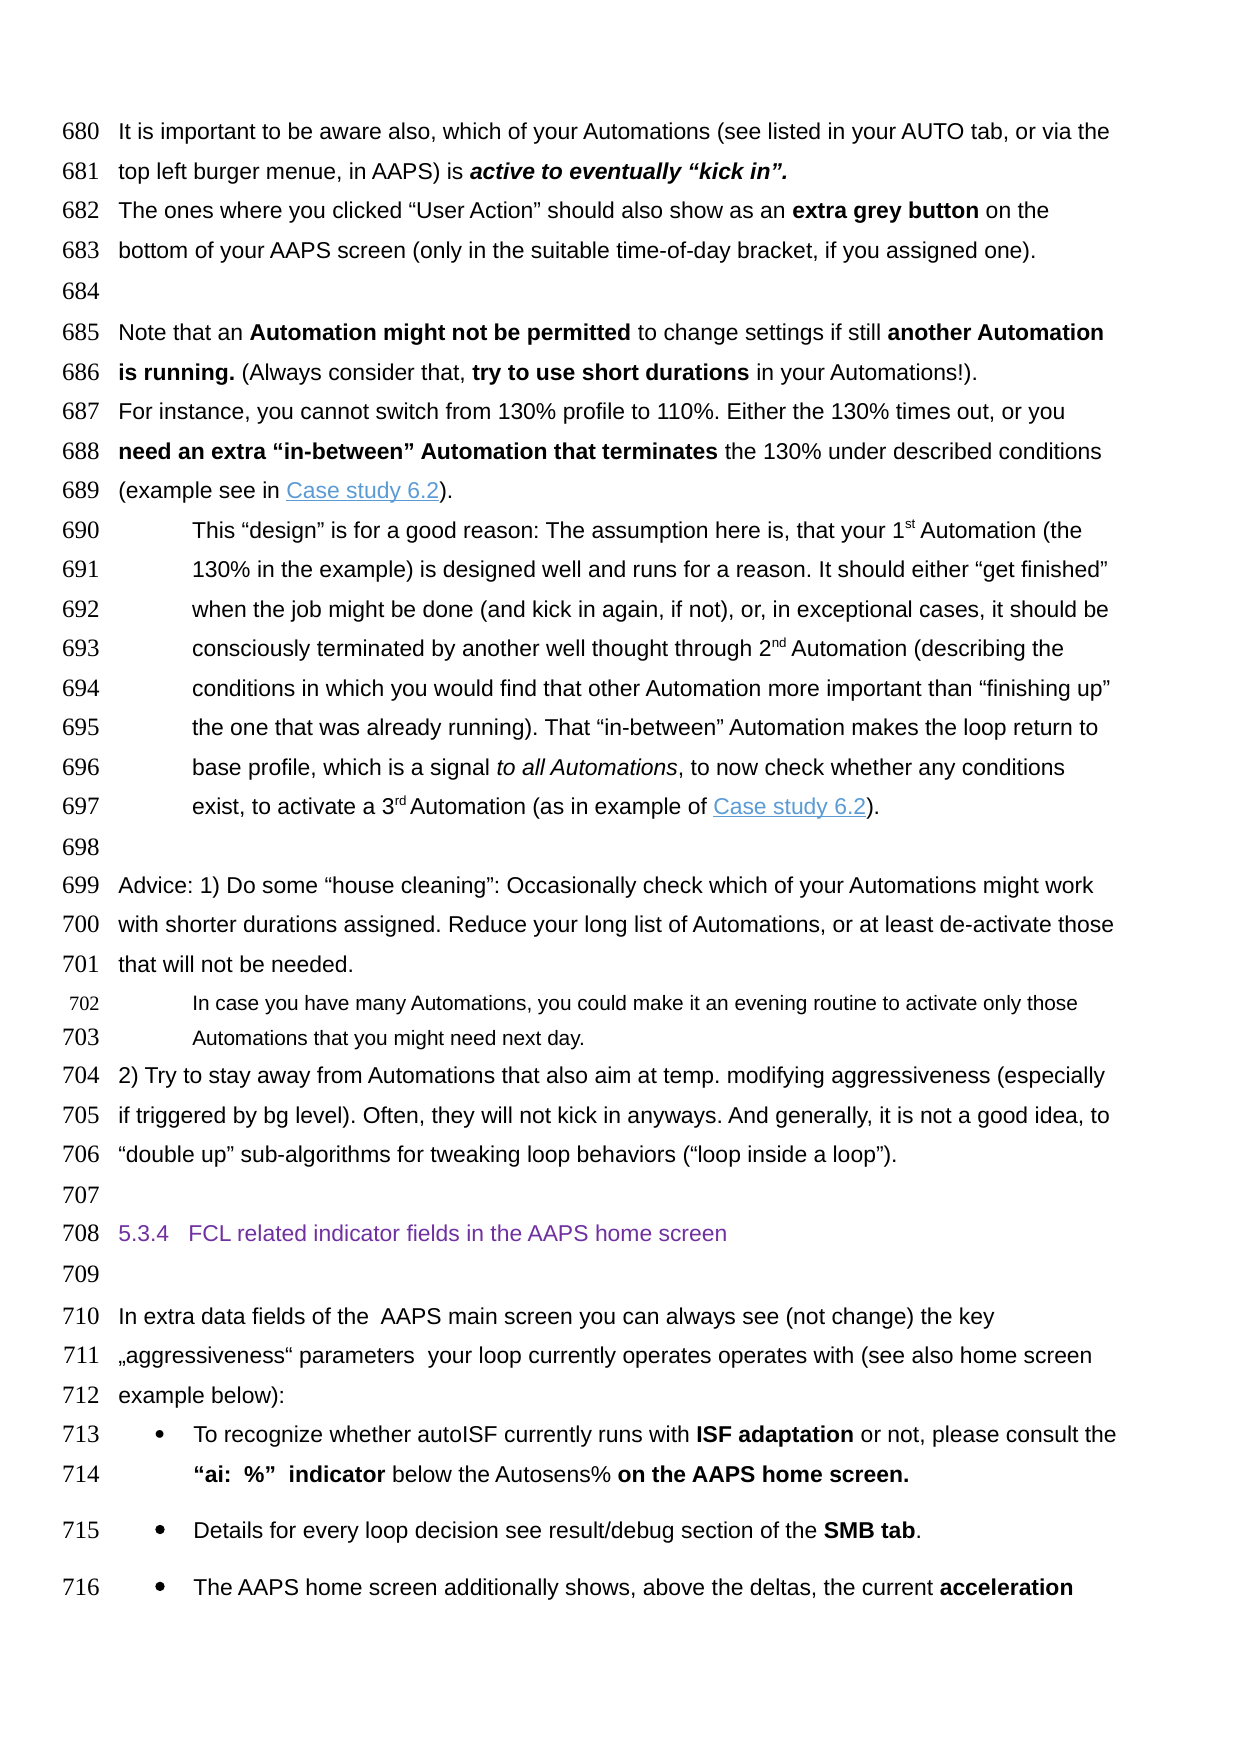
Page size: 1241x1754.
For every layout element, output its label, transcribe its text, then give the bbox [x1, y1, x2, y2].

text For instance, you cannot switch from 130% profile to 110%. Either the 130% times out, or you need an extra “in-between” Automation that terminates the 130% under described conditions (example see in Case study 6.2). [118, 398, 1122, 503]
list To recognize whether autoISF currently runs with ISF adaptation or not, please consult the “ai: %” indicator below the Autosens% on the AAPS home screen. [156, 1421, 1122, 1487]
text In case you have many Automations, you could make it an evening routine to activate only those Automations that you might need next day. [192, 990, 1122, 1050]
text In extra data fields of the AAPS main screen you can always see (not change) the key „aggressiveness“ parameters your loop currently operates operates with (see also home screen example below): [118, 1303, 1122, 1408]
text The ones where you clicked “User Action” should also show as an extra grey button on the bottom of your AAPS screen (only in the suitable time-of-day bracket, if you assigned one). [118, 197, 1122, 263]
list The AAPS home screen additionally shows, above the deltas, the current acceleration [156, 1574, 1122, 1601]
text 2) Try to stay away from Automations that also aim at temp. modifying aggressiveness (especially if triggered by bg level). Often, they will not kick in anyways. And generally, it is not a good idea, to “double up” sub-algorithms for tweaking loop behaviors (“loop inside a loop”). [118, 1062, 1122, 1167]
text It is important to be aware also, which of your Automations (see listed in your AUTO tab, or via the top left burger menue, in AAPS) is active to eventually “kick in”. [118, 118, 1122, 184]
text Advice: 1) Do some “house cleaning”: Occasionally check which of your Automations might work with shorter durations assigned. Reduce your long list of Automations, or at least de-activate those that will not be needed. [118, 872, 1122, 977]
text This “design” is for a good reason: The assumption here is, that your 1st Automation (the 130% in the example) is designed well and runs for a reason. It should either “get finished” when the job might be done (and kick in again, if not), or, in exceptional cases, it should be consciously terminated by another well thought through 2nd Automation (describing the conditions in which you would find that other Automation more important than “finishing up” the one that was already running). That “in-between” Automation makes the loop return to base profile, which is a signal to all Automations, to now check whether any conditions exist, to activate a 3rd Automation (as in example of Case study 6.2). [192, 517, 1122, 819]
list Details for every loop decision see result/debug section of the SMB tab. [156, 1517, 1122, 1544]
text Note that an Automation might not be permitted to change settings if still another Automation is running. (Always consider that, try to use short durations in your Automations!). [118, 319, 1122, 385]
text 5.3.4 FCL related indicator fields in the AAPS home screen [118, 1220, 1122, 1246]
